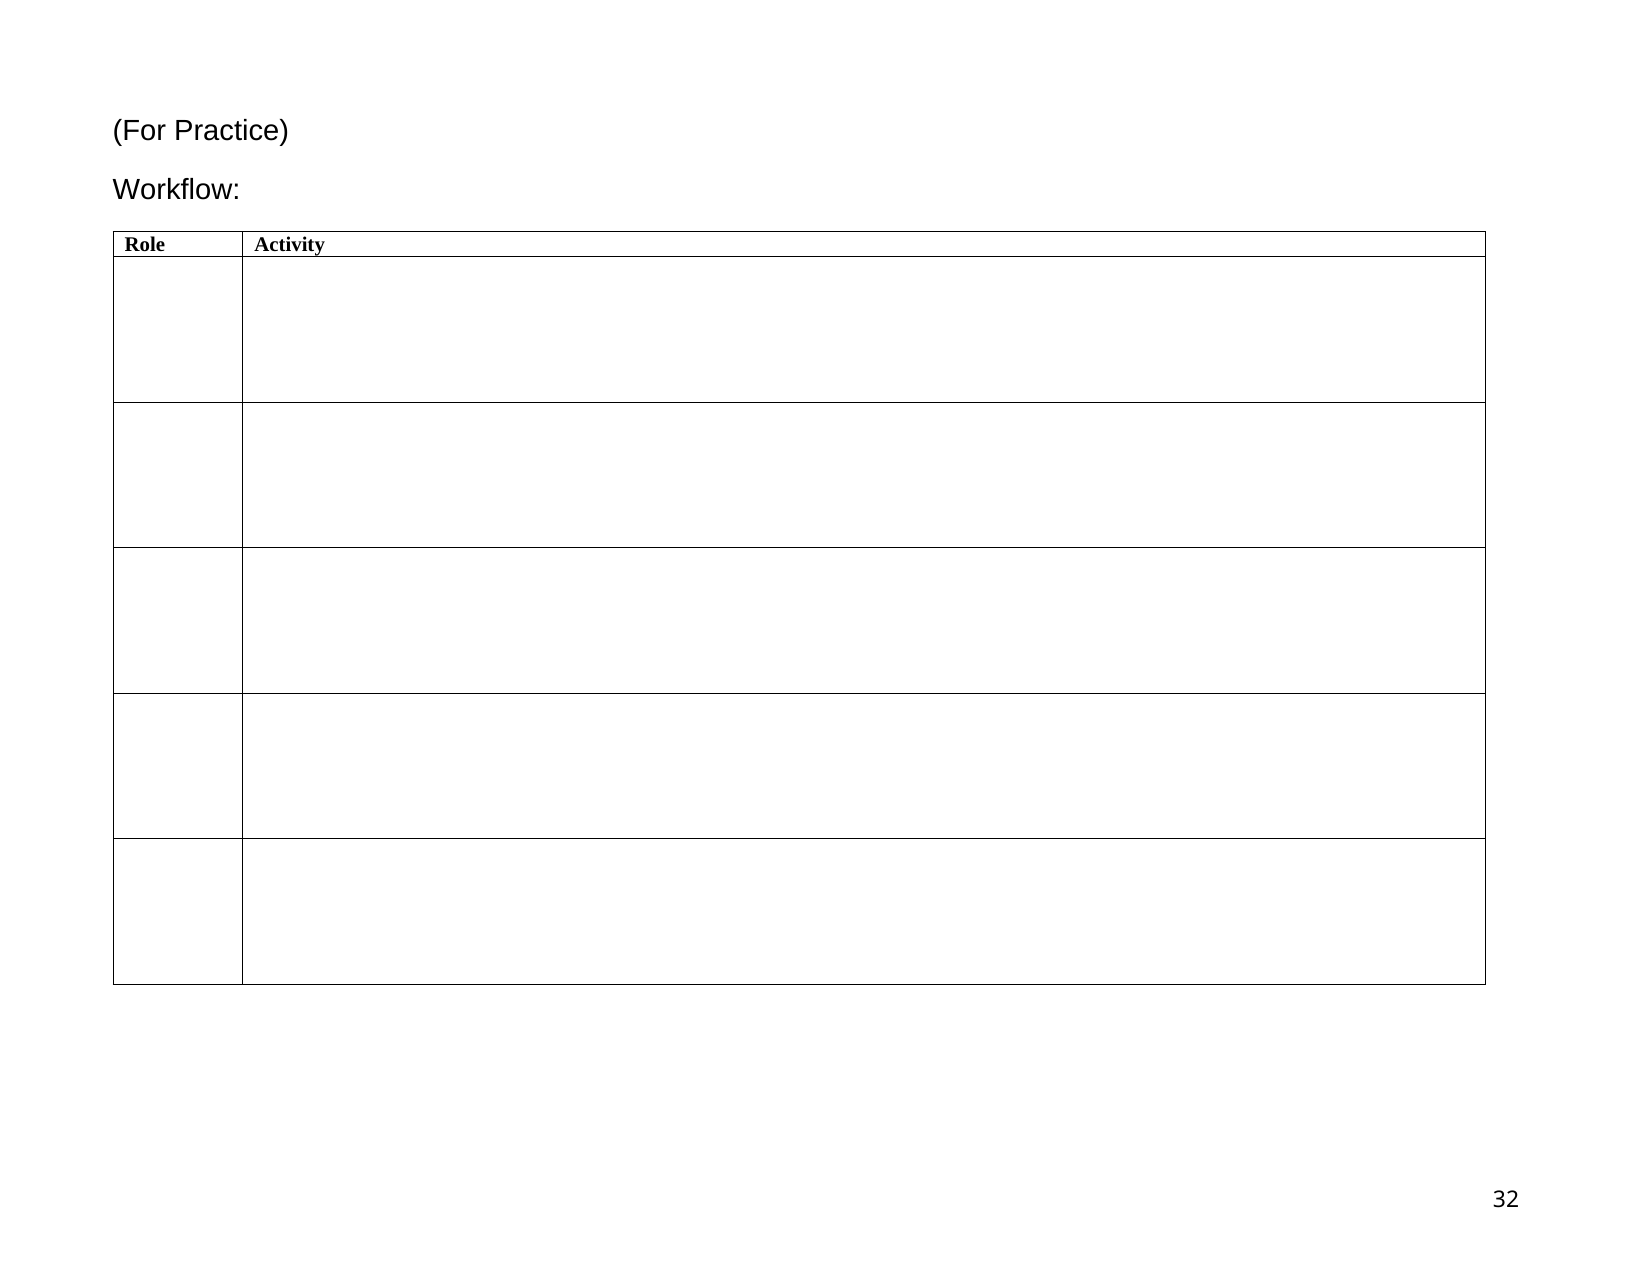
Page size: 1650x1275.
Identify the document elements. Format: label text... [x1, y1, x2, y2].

table_cell [243, 694, 1485, 838]
table_cell [114, 257, 242, 402]
table_cell [243, 403, 1485, 547]
table_header Activity [243, 232, 1485, 256]
table_cell [114, 694, 242, 838]
table_cell [243, 548, 1485, 693]
table_cell [114, 403, 242, 547]
text Workflow: [112, 172, 1519, 205]
table_cell [114, 839, 242, 983]
table_cell [243, 257, 1485, 402]
table_cell [243, 839, 1485, 983]
table_header Role [114, 232, 242, 256]
text (For Practice) [112, 112, 1519, 146]
table_cell [114, 548, 242, 693]
